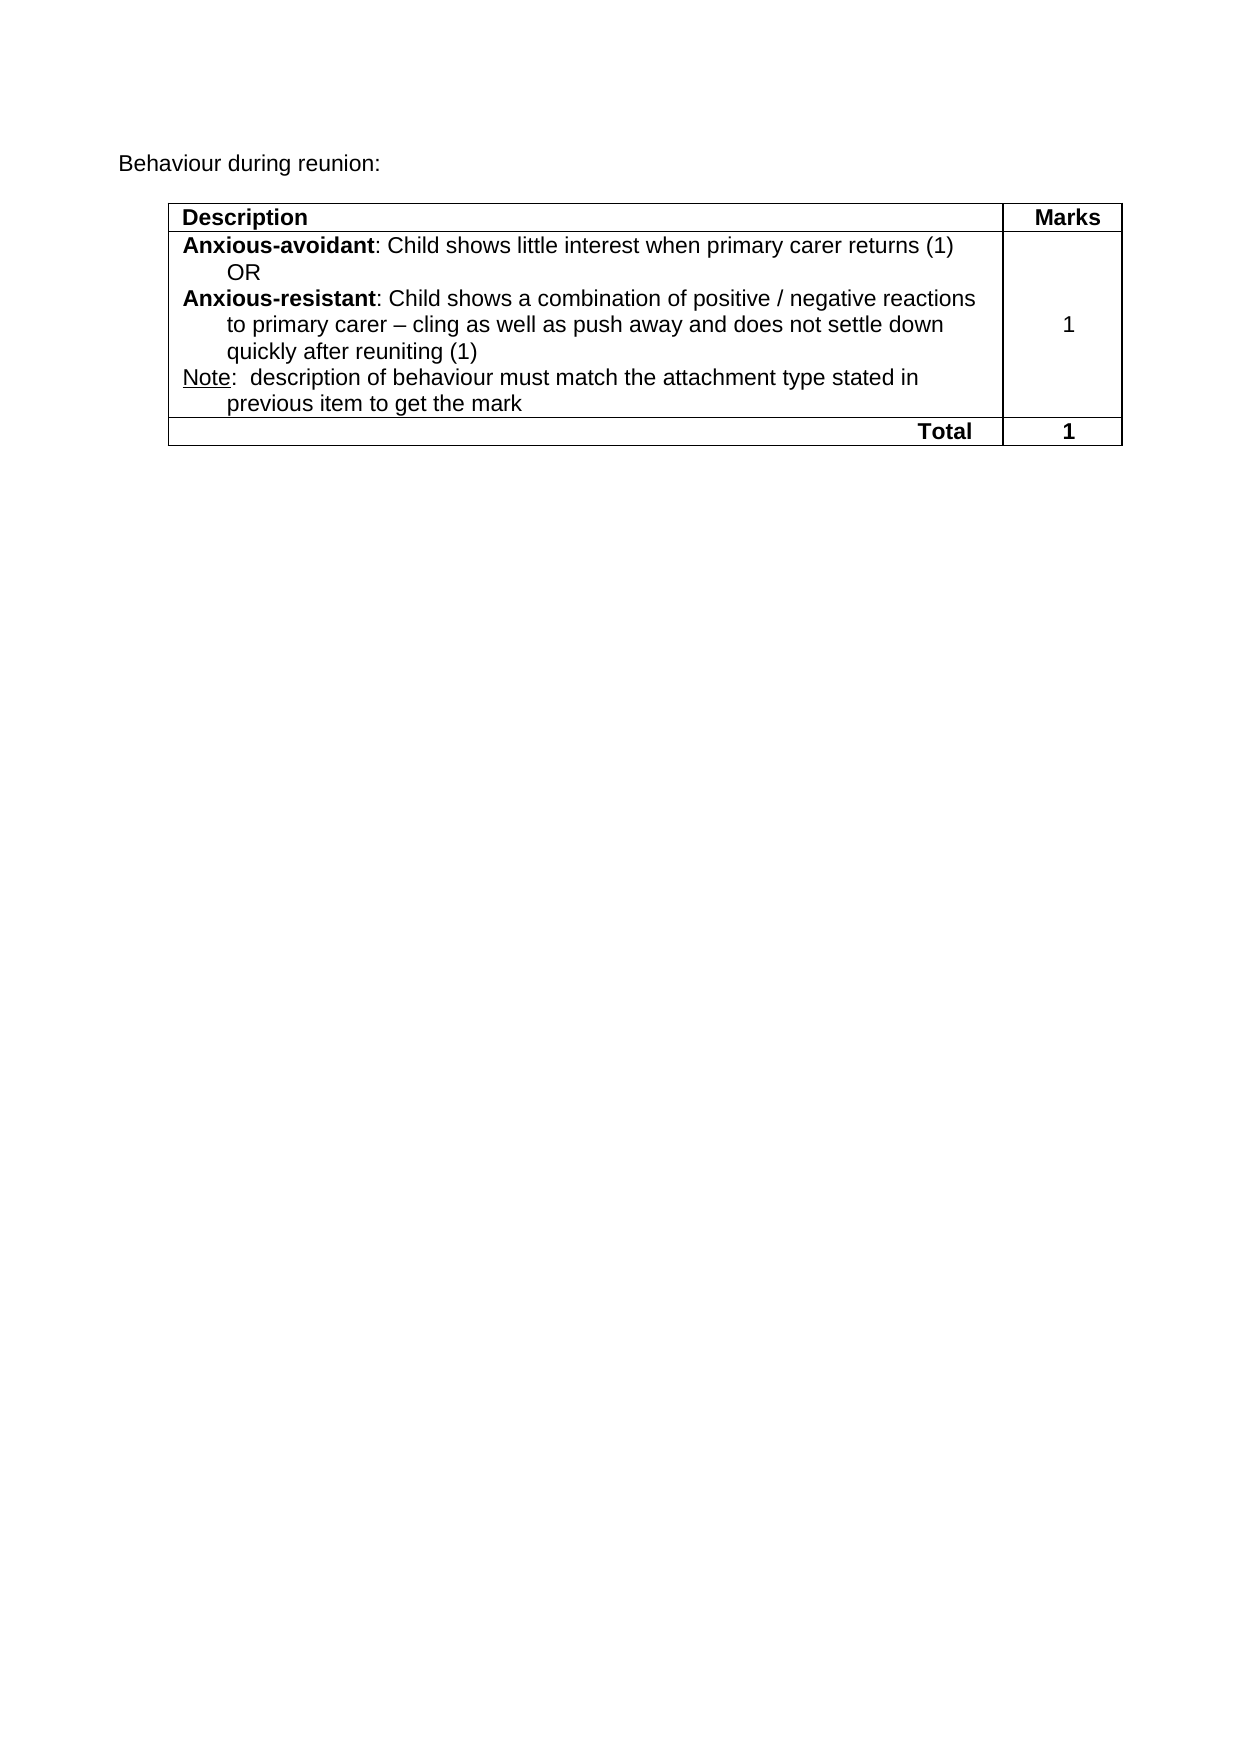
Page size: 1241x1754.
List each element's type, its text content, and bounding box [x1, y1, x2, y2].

text Behaviour during reunion: [118, 150, 1122, 176]
table_cell 1 [1004, 418, 1121, 444]
table_header Description [169, 204, 1002, 231]
table_cell Anxious-avoidant: Child shows little interest when primary carer returns (1) OR Anxious-resistant: Child shows a combination of positive / negative reactions to primary carer – cling as well as push away and does not settle down quickly after reuniting (1) Note: description of behaviour must match the attachment type stated in previous item to get the mark [169, 232, 1002, 417]
table_cell Total [169, 418, 1002, 444]
table_cell 1 [1004, 232, 1121, 417]
table_header Marks [1004, 204, 1121, 231]
